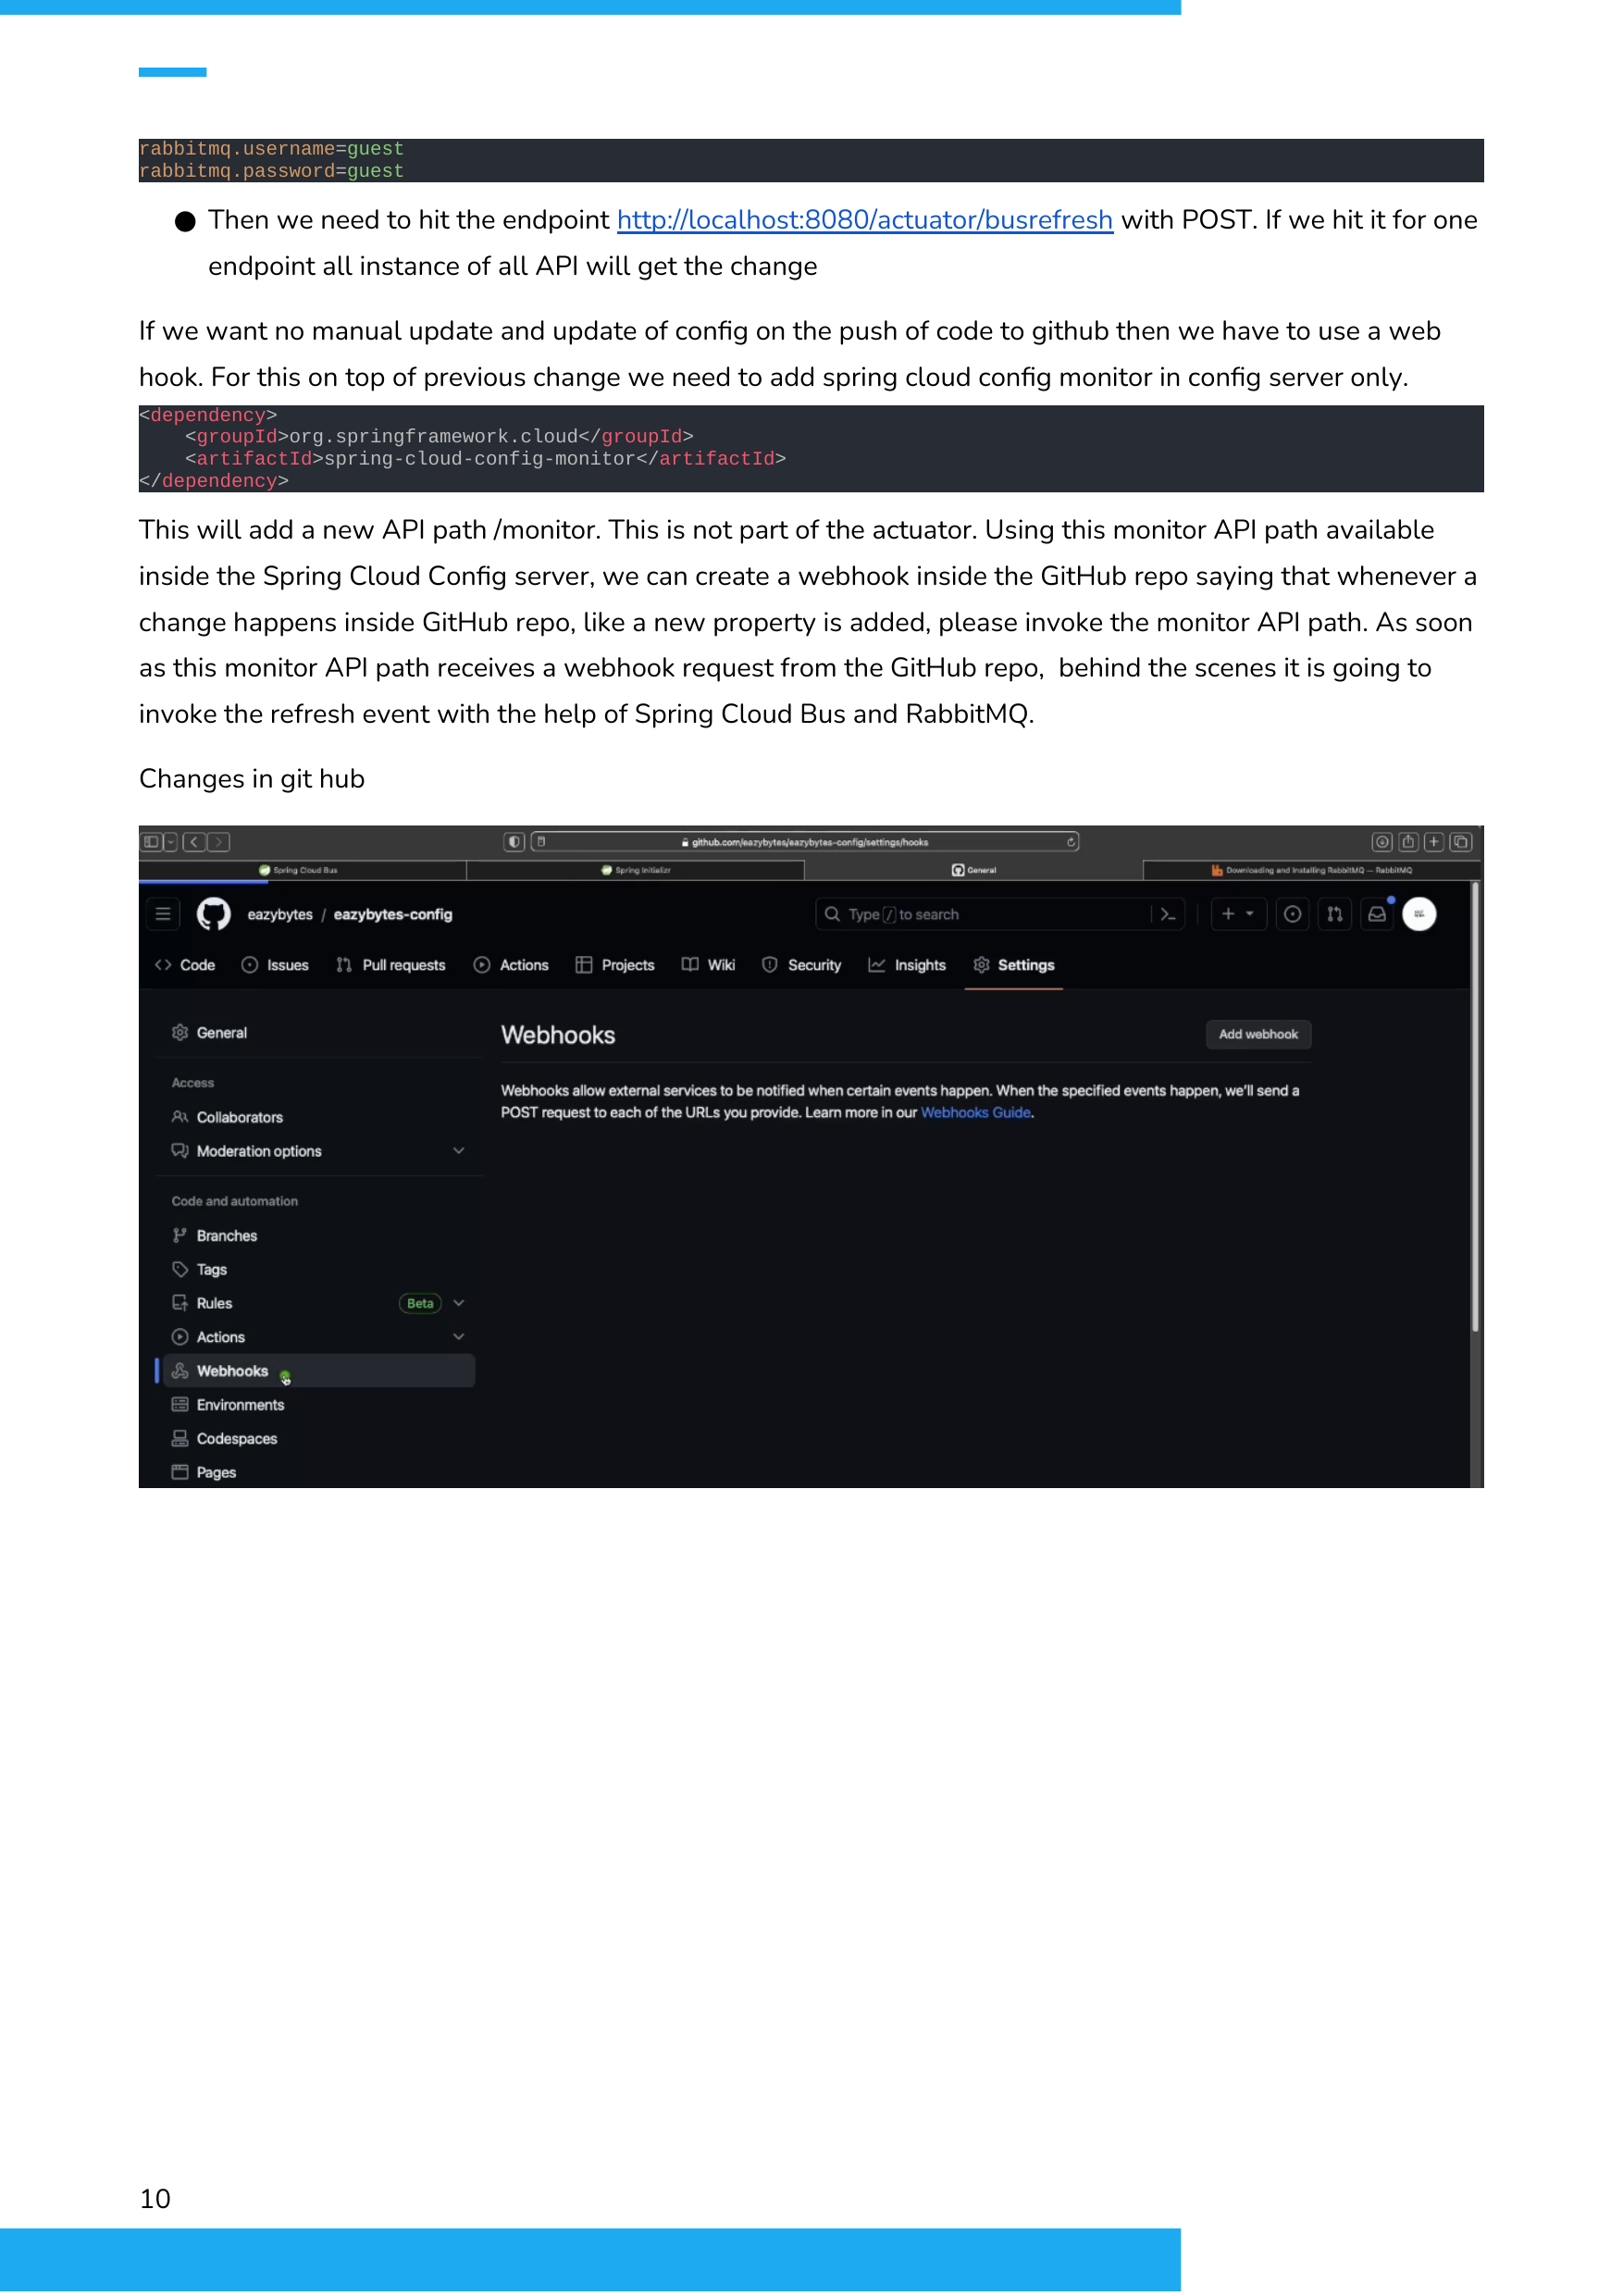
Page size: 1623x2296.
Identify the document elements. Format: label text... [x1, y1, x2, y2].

text <dependency> <groupId>org.springframework.cloud</groupId> <artifactId>spring-cloud-config-monitor</artifactId> </dependency> [139, 405, 1484, 492]
list Then we need to hit the endpoint http://localhost:8080/actuator/busrefresh with POST. If we hit it for one endpoint all instance of all API will get the change [173, 202, 1484, 285]
picture [139, 825, 1484, 1488]
picture [0, 2228, 1182, 2291]
text Changes in git hub [139, 761, 1484, 798]
text This will add a new API path /monitor. This is not part of the actuator. Using this monitor API path available inside the Spring Cloud Config server, we can create a webhook inside the GitHub repo saying that whenever a change happens inside GitHub repo, like a new property is added, please invoke the monitor API path. As soon as this monitor API path receives a webhook request from the GitHub repo, behind the scenes it is going to invoke the refresh event with the help of Spring Cloud Bus and RabbitMQ. [139, 512, 1484, 733]
picture [139, 68, 207, 77]
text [139, 139, 1484, 182]
picture [0, 0, 1182, 15]
text If we want no manual update and update of config on the push of code to github then we have to use a web hook. For this on top of previous change we need to add spring cloud config monitor in config server only. [139, 313, 1484, 396]
